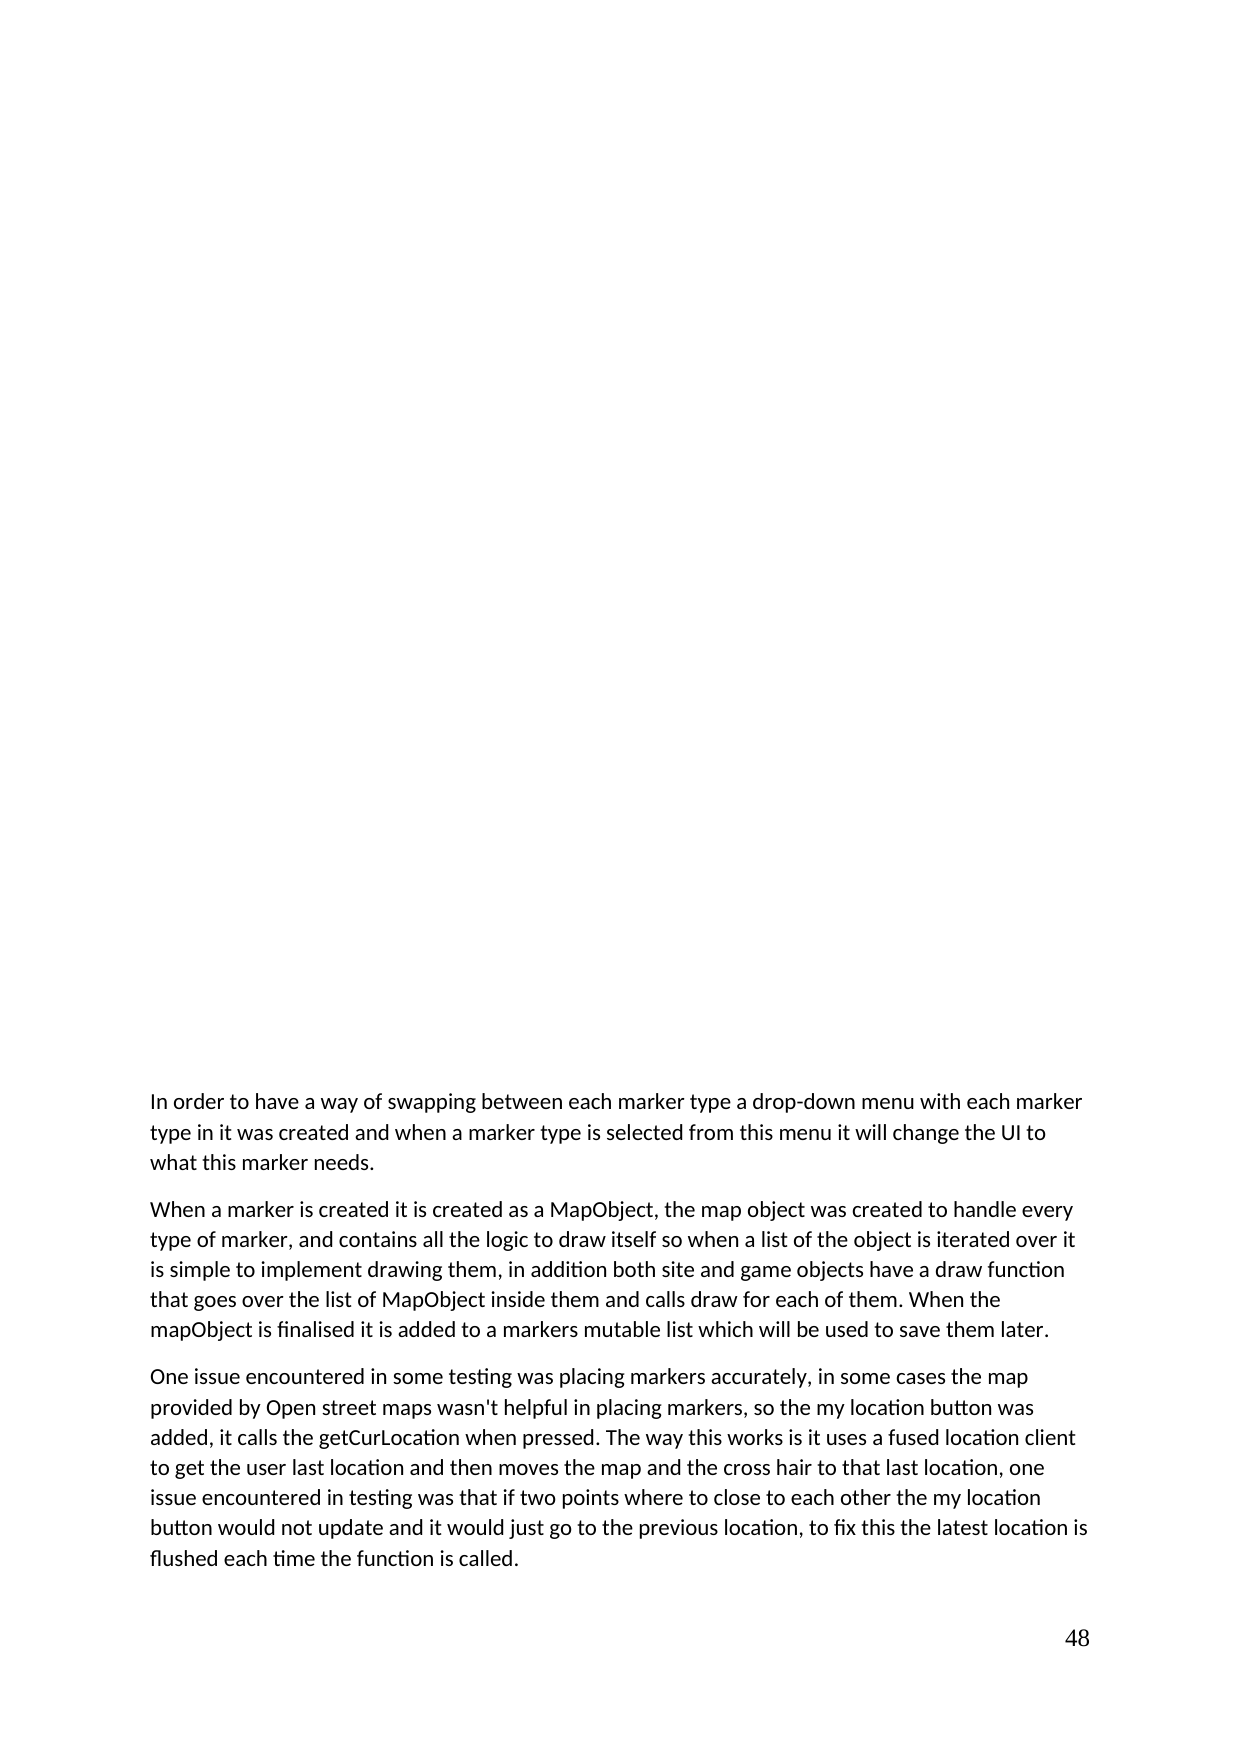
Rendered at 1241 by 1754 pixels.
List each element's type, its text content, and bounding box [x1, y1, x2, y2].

text In order to have a way of swapping between each marker type a drop-down menu with each marker type in it was created and when a marker type is selected from this menu it will change the UI to what this marker needs. [150, 1087, 1090, 1176]
text When a marker is created it is created as a MapObject, the map object was created to handle every type of marker, and contains all the logic to draw itself so when a list of the object is iterated over it is simple to implement drawing them, in addition both site and game objects have a draw function that goes over the list of MapObject inside them and calls draw for each of them. When the mapObject is finalised it is added to a markers mutable list which will be used to save them later. [150, 1195, 1090, 1344]
text One issue encountered in some testing was placing markers accurately, in some cases the map provided by Open street maps wasn't helpful in placing markers, so the my location button was added, it calls the getCurLocation when pressed. The way this works is it uses a fused location client to get the user last location and then moves the map and the cross hair to that last location, one issue encountered in testing was that if two points where to close to each other the my location button would not update and it would just go to the previous location, to fix this the latest location is flushed each time the function is called. [150, 1362, 1090, 1572]
